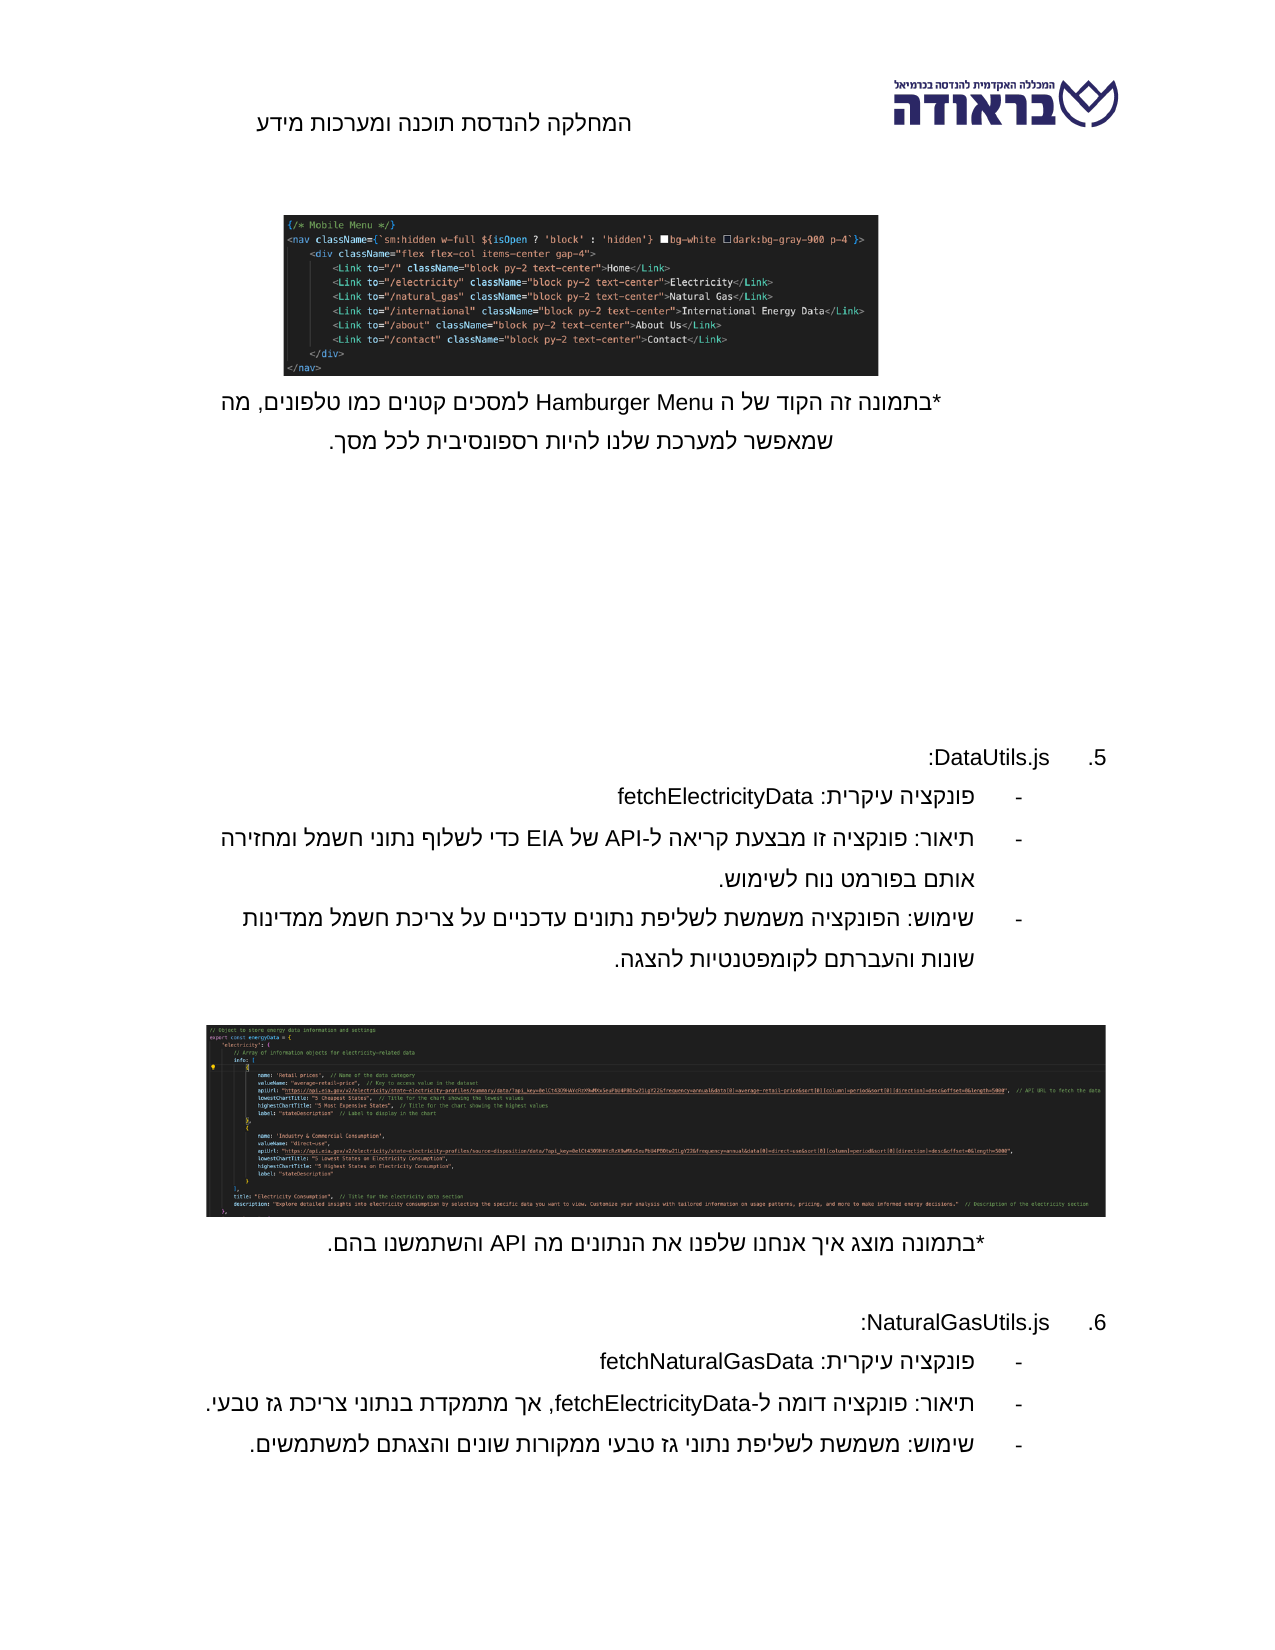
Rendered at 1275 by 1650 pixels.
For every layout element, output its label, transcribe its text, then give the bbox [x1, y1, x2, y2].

list DataUtils.js: [187, 744, 1087, 770]
list פונקציה עיקרית: fetchElectricityData [187, 783, 1012, 811]
picture [283, 215, 879, 376]
list שימוש: הפונקציה משמשת לשליפת נתונים עדכניים על צריכת חשמל ממדינות שונות והעברתם לקומפטנטיות להצגה. [187, 905, 1012, 972]
list תיאור: פונקציה דומה ל-fetchElectricityData, אך מתמקדת בנתוני צריכת גז טבעי. [187, 1389, 1012, 1417]
list שימוש: משמשת לשליפת נתוני גז טבעי ממקורות שונים והצגתם למשתמשים. [187, 1431, 1012, 1459]
picture [206, 1025, 1106, 1217]
list תיאור: פונקציה זו מבצעת קריאה ל-API של EIA כדי לשלוף נתוני חשמל ומחזירה אותם בפורמט נוח לשימוש. [187, 825, 1012, 892]
list פונקציה עיקרית: fetchNaturalGasData [187, 1348, 1012, 1376]
text *בתמונה מוצג איך אנחנו שלפנו את הנתונים מה API והשתמשנו בהם. [187, 1229, 1125, 1256]
list NaturalGasUtils.js: [187, 1308, 1087, 1335]
picture [887, 75, 1125, 132]
text *בתמונה זה הקוד של ה Hamburger Menu למסכים קטנים כמו טלפונים, מה שמאפשר למערכת שלנו להיות רספונסיבית לכל מסך. [187, 388, 975, 454]
